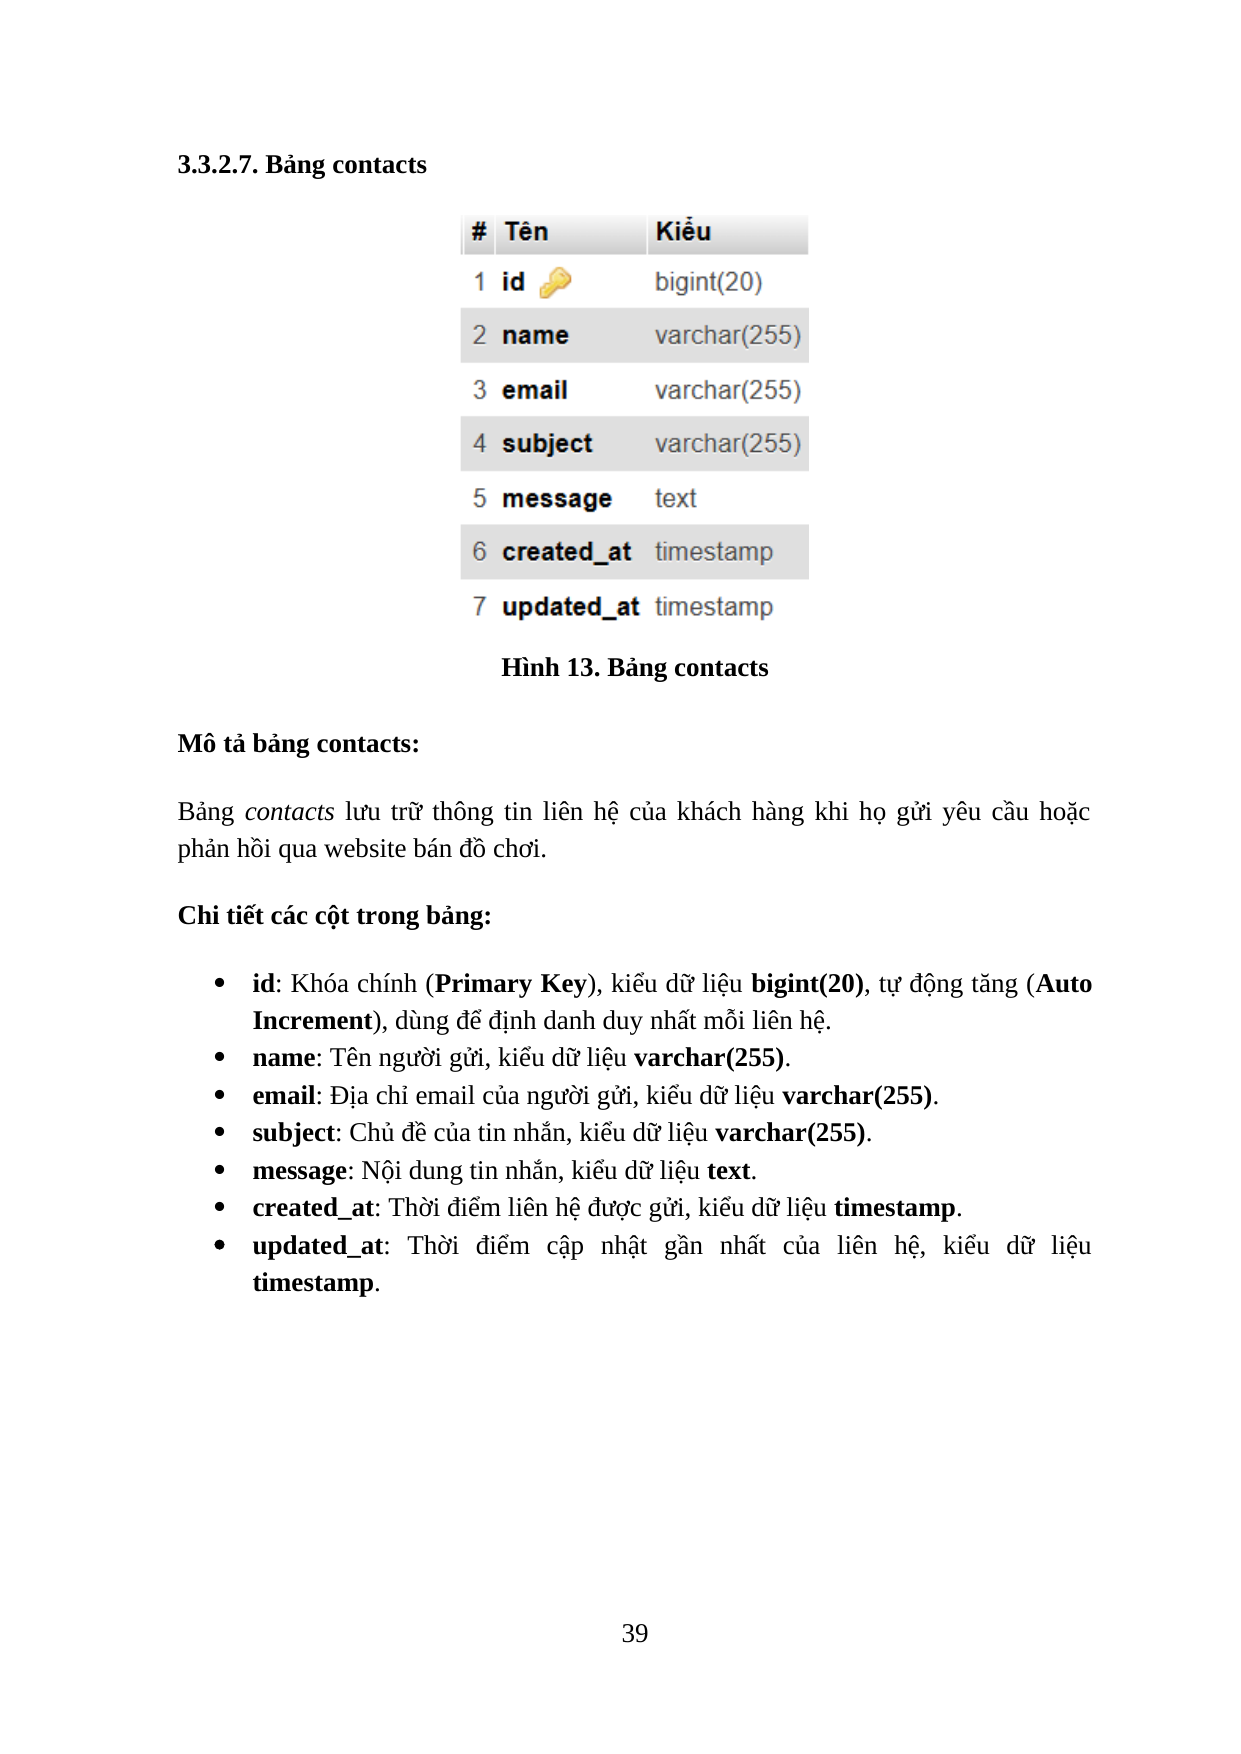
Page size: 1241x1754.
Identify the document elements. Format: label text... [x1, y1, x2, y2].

list subject: Chủ đề của tin nhắn, kiểu dữ liệu varchar(255). [215, 1116, 1092, 1148]
list created_at: Thời điểm liên hệ được gửi, kiểu dữ liệu timestamp. [215, 1191, 1092, 1223]
list id: Khóa chính (Primary Key), kiểu dữ liệu bigint(20), tự động tăng (Auto Increment), dùng để định danh duy nhất mỗi liên hệ. [215, 967, 1092, 1035]
text Hình 13. Bảng contacts [177, 651, 1092, 682]
text Chi tiết các cột trong bảng: [177, 899, 1092, 931]
picture [460, 215, 809, 633]
subtitle 3.3.2.7. Bảng contacts [177, 148, 1092, 179]
list message: Nội dung tin nhắn, kiểu dữ liệu text. [215, 1154, 1092, 1185]
text Bảng contacts lưu trữ thông tin liên hệ của khách hàng khi họ gửi yêu cầu hoặc phản hồi qua website bán đồ chơi. [177, 795, 1092, 863]
list email: Địa chỉ email của người gửi, kiểu dữ liệu varchar(255). [215, 1079, 1092, 1110]
text Mô tả bảng contacts: [177, 727, 1092, 759]
list name: Tên người gửi, kiểu dữ liệu varchar(255). [215, 1041, 1092, 1073]
list updated_at: Thời điểm cập nhật gần nhất của liên hệ, kiểu dữ liệu timestamp. [215, 1229, 1092, 1297]
